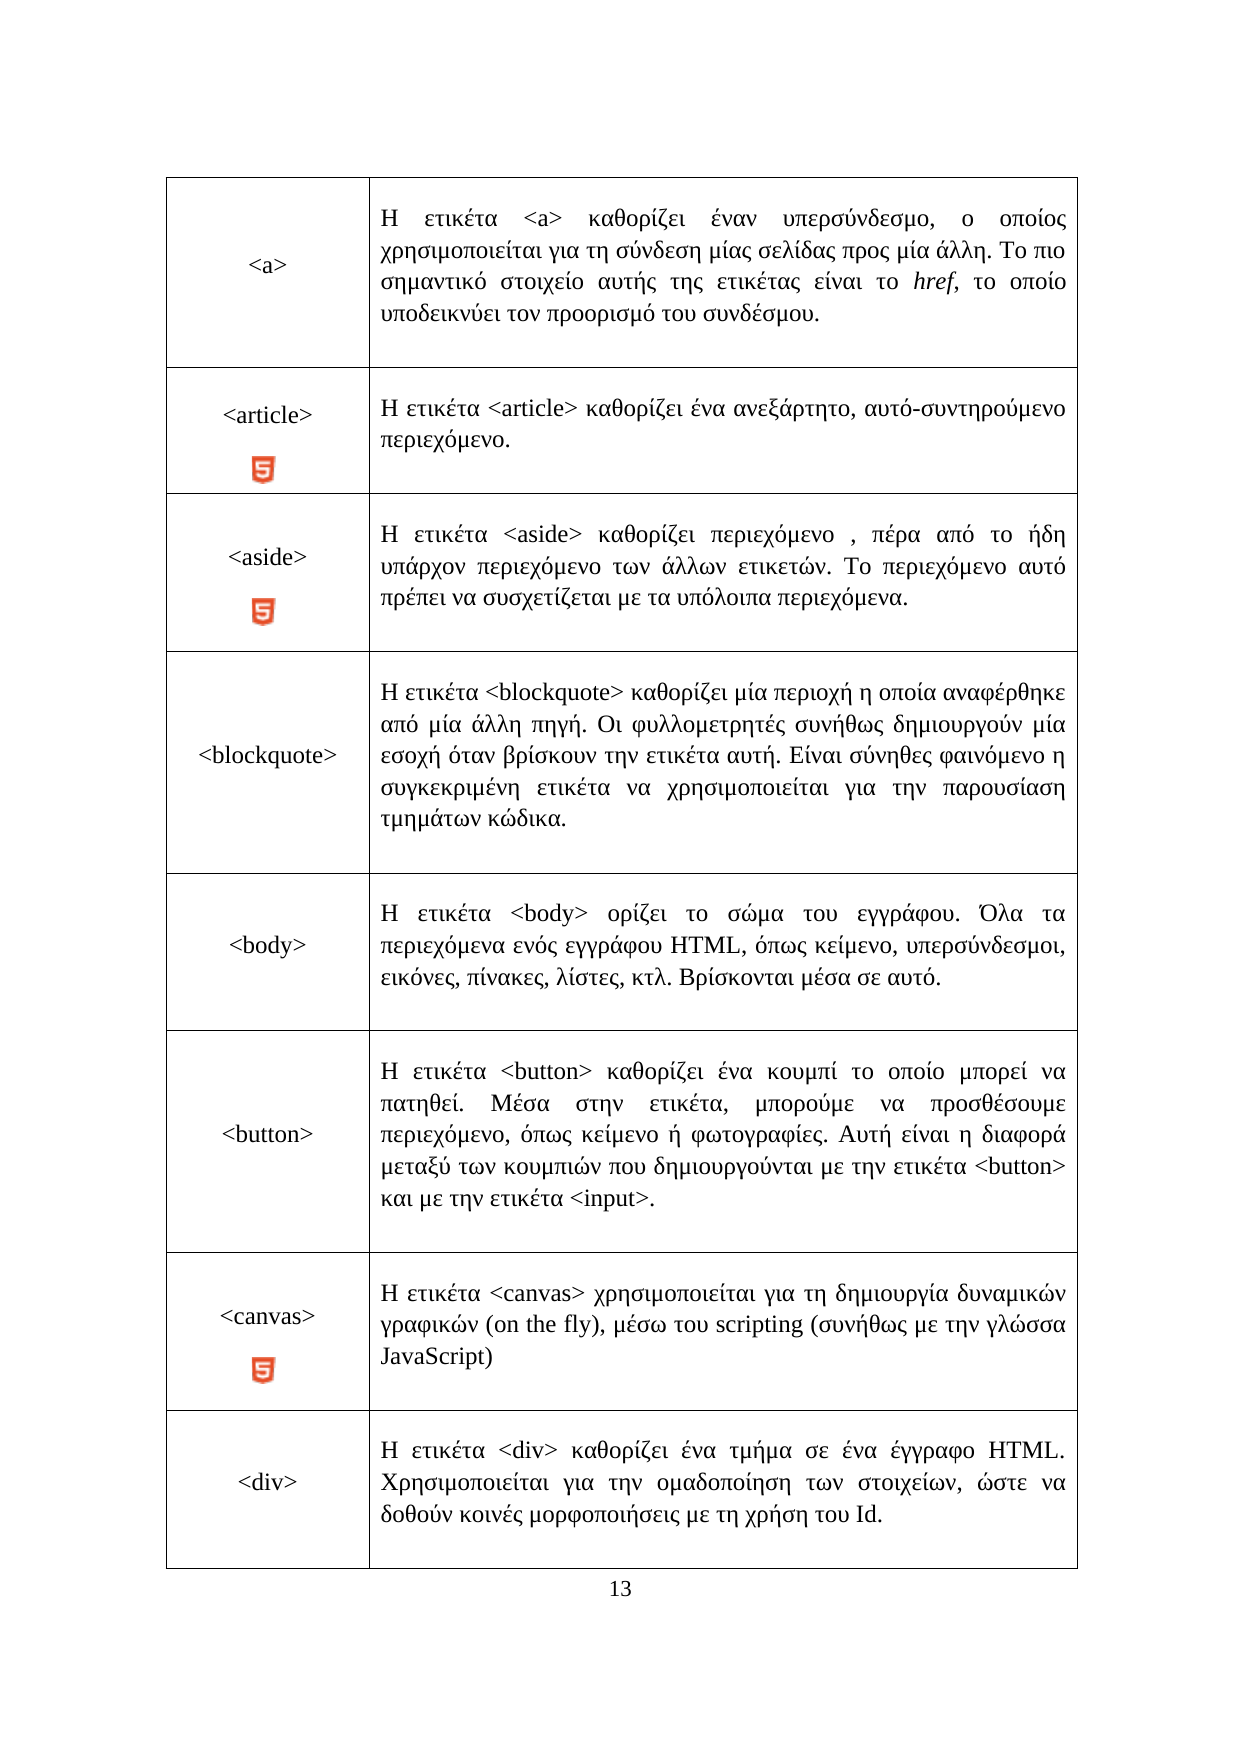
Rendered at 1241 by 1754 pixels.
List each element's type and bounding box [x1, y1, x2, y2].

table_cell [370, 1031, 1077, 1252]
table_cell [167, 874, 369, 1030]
picture [251, 456, 284, 484]
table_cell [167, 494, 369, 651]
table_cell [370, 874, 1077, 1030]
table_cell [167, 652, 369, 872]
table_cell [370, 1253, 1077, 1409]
picture [251, 1357, 284, 1384]
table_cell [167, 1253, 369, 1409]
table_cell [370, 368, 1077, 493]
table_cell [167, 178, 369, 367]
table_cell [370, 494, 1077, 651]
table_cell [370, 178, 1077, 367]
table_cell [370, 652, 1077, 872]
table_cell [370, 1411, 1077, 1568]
picture [251, 598, 284, 626]
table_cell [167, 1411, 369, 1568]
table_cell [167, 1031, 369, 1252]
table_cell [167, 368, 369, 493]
